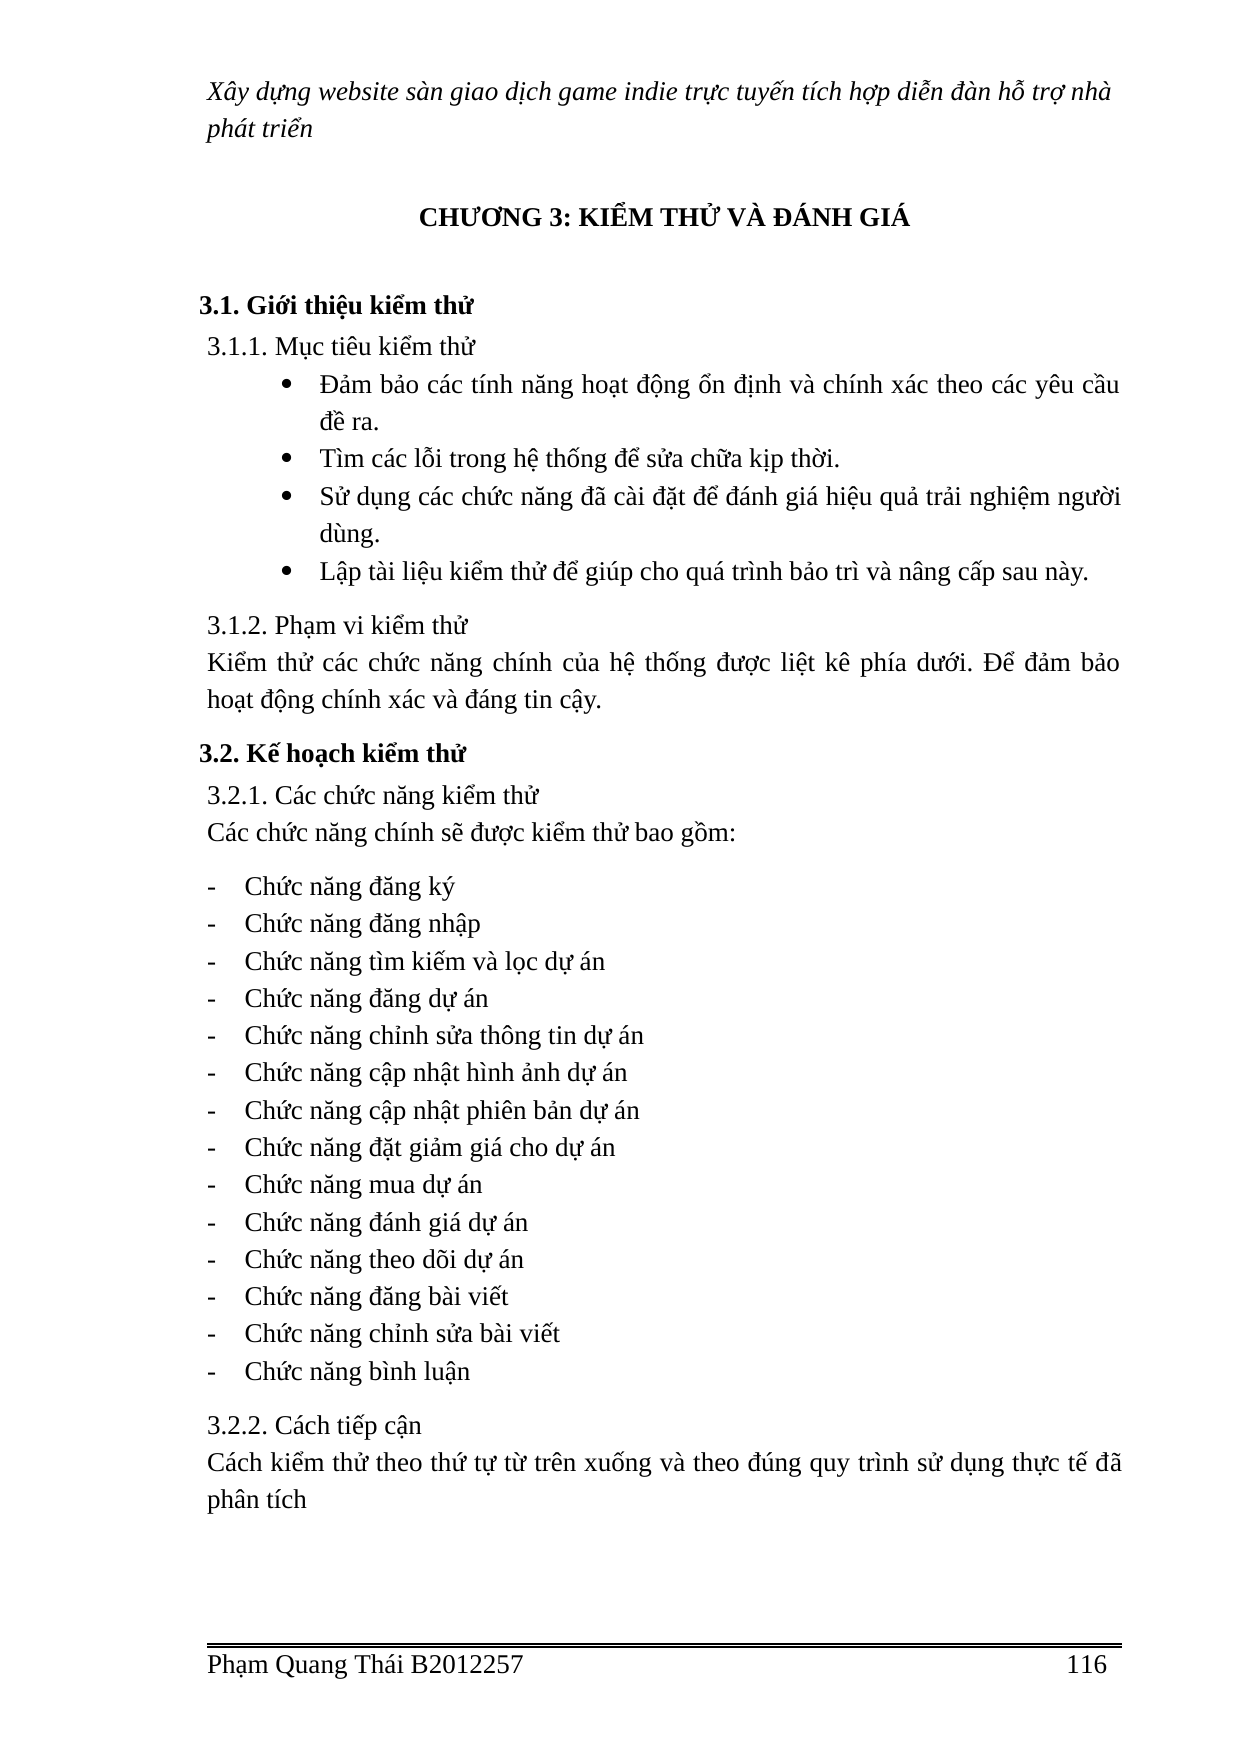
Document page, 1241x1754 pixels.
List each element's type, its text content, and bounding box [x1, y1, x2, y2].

subtitle 3.1.1. Mục tiêu kiểm thử [207, 331, 1122, 362]
subtitle CHƯƠNG 3: KIỂM THỬ VÀ ĐÁNH GIÁ [207, 202, 1122, 233]
text Kiểm thử các chức năng chính của hệ thống được liệt kê phía dưới. Để đảm bảo hoạt động chính xác và đáng tin cậy. [207, 646, 1122, 714]
subtitle 3.1.2. Phạm vi kiểm thử [207, 609, 1122, 640]
list Chức năng cập nhật phiên bản dự án [207, 1094, 1122, 1125]
list Chức năng tìm kiếm và lọc dự án [207, 945, 1122, 976]
subtitle . Giới thiệu kiểm thử [199, 289, 1122, 320]
subtitle . Kế hoạch kiểm thử [199, 737, 1122, 768]
subtitle . Cách tiếp cận [207, 1409, 1122, 1440]
text Cách kiểm thử theo thứ tự từ trên xuống và theo đúng quy trình sử dụng thực tế đã phân tích [207, 1446, 1122, 1514]
list Chức năng đăng nhập [207, 907, 1122, 938]
list Chức năng đăng ký [207, 870, 1122, 901]
list Chức năng chỉnh sửa thông tin dự án [207, 1019, 1122, 1050]
list Chức năng đăng bài viết [207, 1280, 1122, 1311]
list Chức năng đặt giảm giá cho dự án [207, 1131, 1122, 1162]
list Lập tài liệu kiểm thử để giúp cho quá trình bảo trì và nâng cấp sau này. [282, 555, 1122, 586]
list Chức năng đăng dự án [207, 982, 1122, 1013]
list Chức năng bình luận [207, 1355, 1122, 1386]
list Chức năng mua dự án [207, 1168, 1122, 1199]
list Chức năng đánh giá dự án [207, 1206, 1122, 1237]
list Chức năng theo dõi dự án [207, 1243, 1122, 1274]
list Sử dụng các chức năng đã cài đặt để đánh giá hiệu quả trải nghiệm người dùng. [282, 480, 1122, 548]
list Chức năng cập nhật hình ảnh dự án [207, 1057, 1122, 1088]
list Chức năng chỉnh sửa bài viết [207, 1318, 1122, 1349]
subtitle . Các chức năng kiểm thử [207, 779, 1122, 810]
list Tìm các lỗi trong hệ thống để sửa chữa kịp thời. [282, 442, 1122, 474]
list Đảm bảo các tính năng hoạt động ổn định và chính xác theo các yêu cầu đề ra. [282, 368, 1122, 436]
text Các chức năng chính sẽ được kiểm thử bao gồm: [207, 816, 1122, 847]
